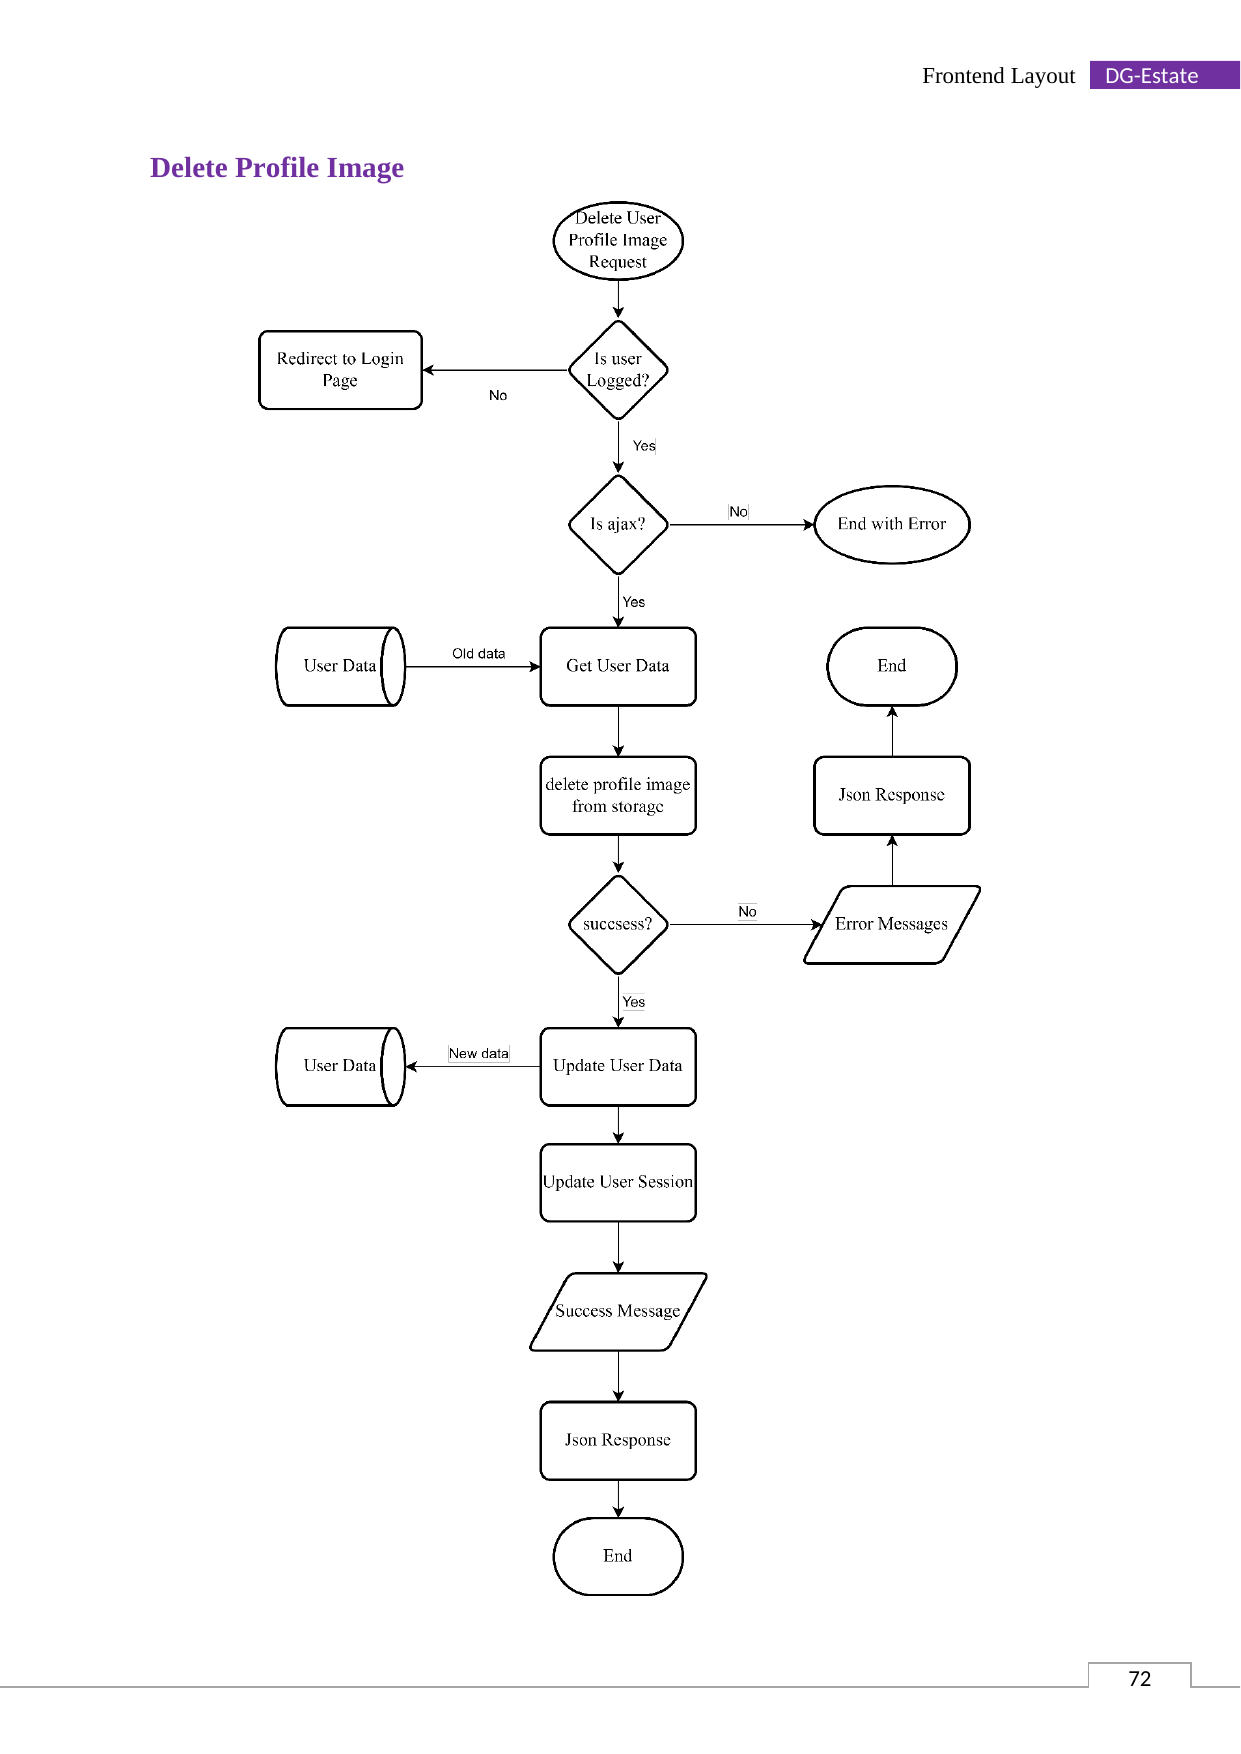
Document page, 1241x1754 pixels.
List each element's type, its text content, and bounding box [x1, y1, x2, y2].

title Delete Profile Image [150, 150, 1090, 183]
picture [257, 200, 983, 1596]
